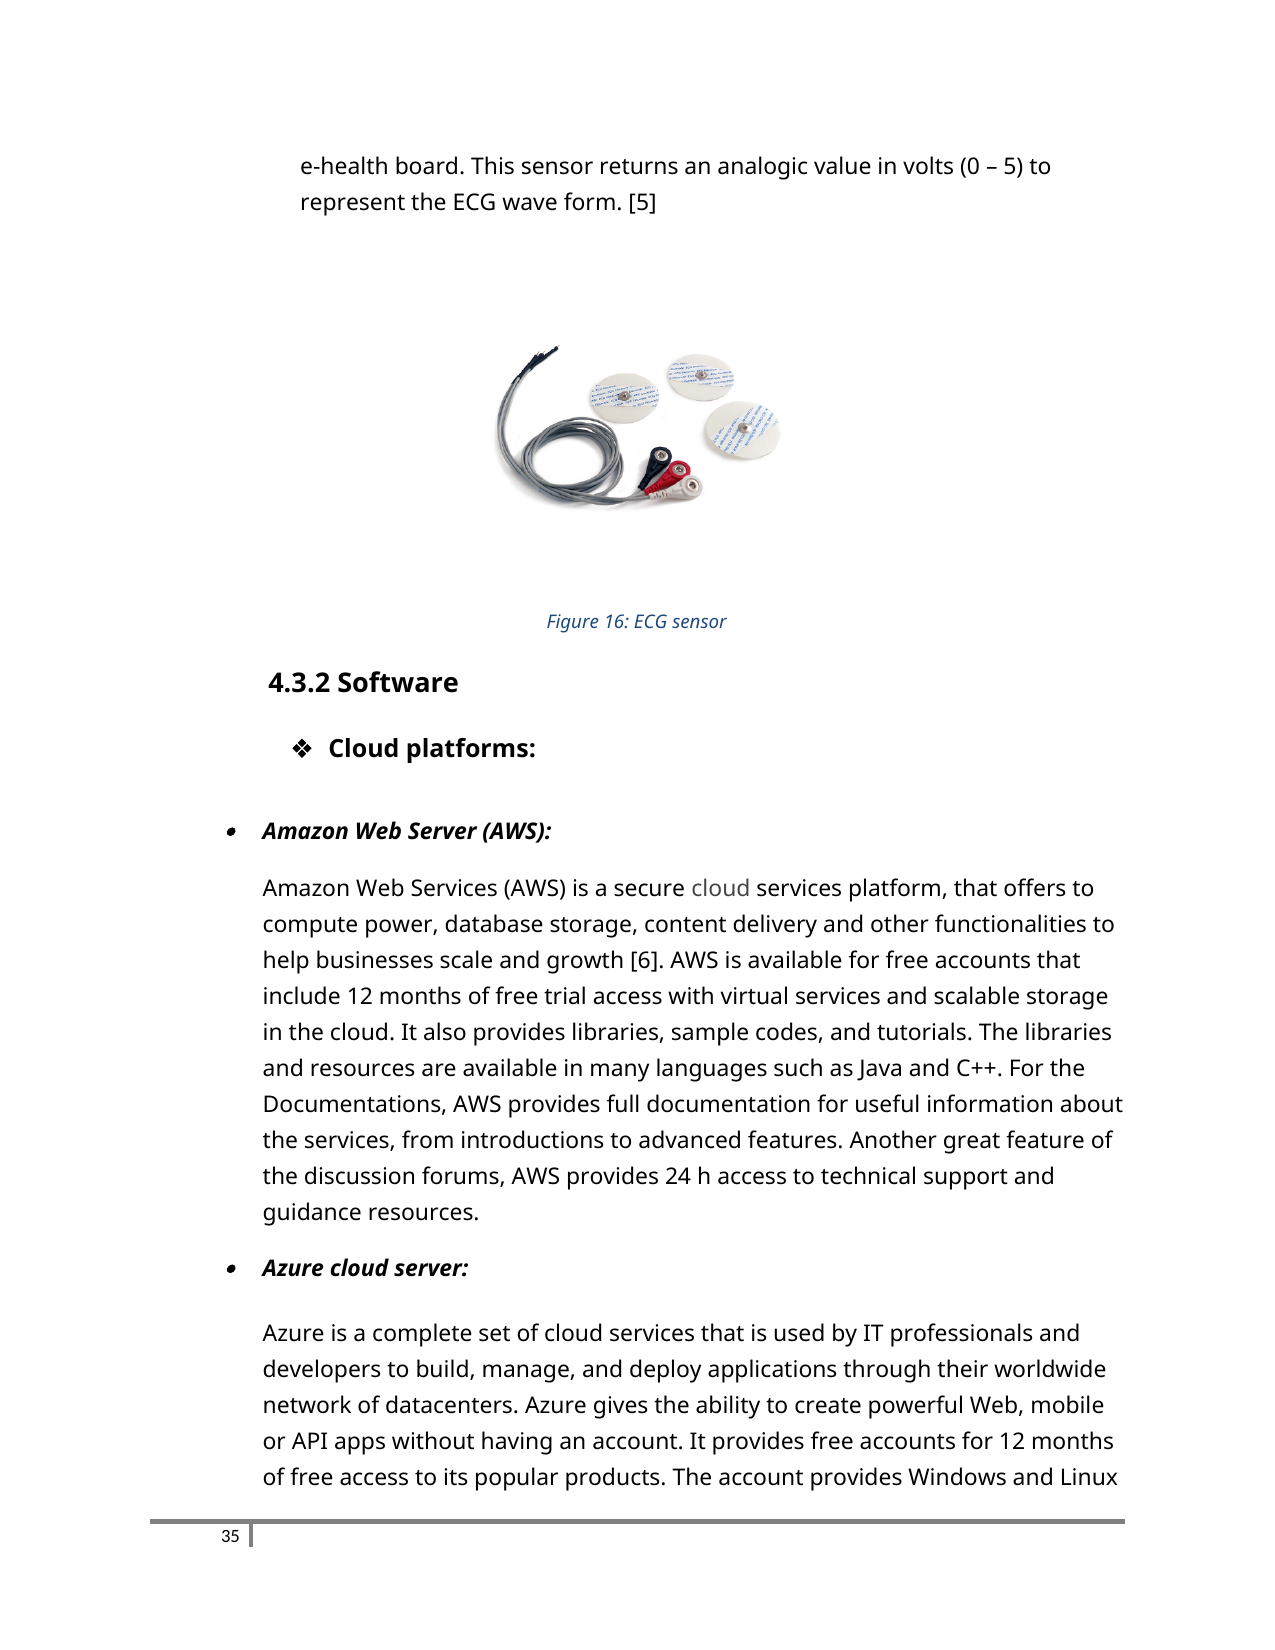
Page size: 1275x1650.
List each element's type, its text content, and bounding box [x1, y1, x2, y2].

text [262, 1317, 1125, 1492]
picture [485, 278, 791, 584]
list Amazon Web Server (AWS): [225, 815, 1125, 847]
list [300, 150, 1125, 217]
subtitle 4.3.2 Software [268, 663, 1125, 700]
text Amazon Web Services (AWS) is a secure cloud services platform, that offers to compute power, database storage, content delivery and other functionalities to help businesses scale and growth [6]. AWS is available for free accounts that include 12 months of free trial access with virtual services and scalable storage in the cloud. It also provides libraries, sample codes, and tutorials. The libraries and resources are available in many languages such as Java and C++. For the Documentations, AWS provides full documentation for useful information about the services, from introductions to advanced features. Another great feature of the discussion forums, AWS provides 24 h access to technical support and guidance resources. [262, 872, 1125, 1227]
list Cloud platforms: [291, 731, 1125, 764]
list Azure cloud server: [225, 1252, 1125, 1283]
